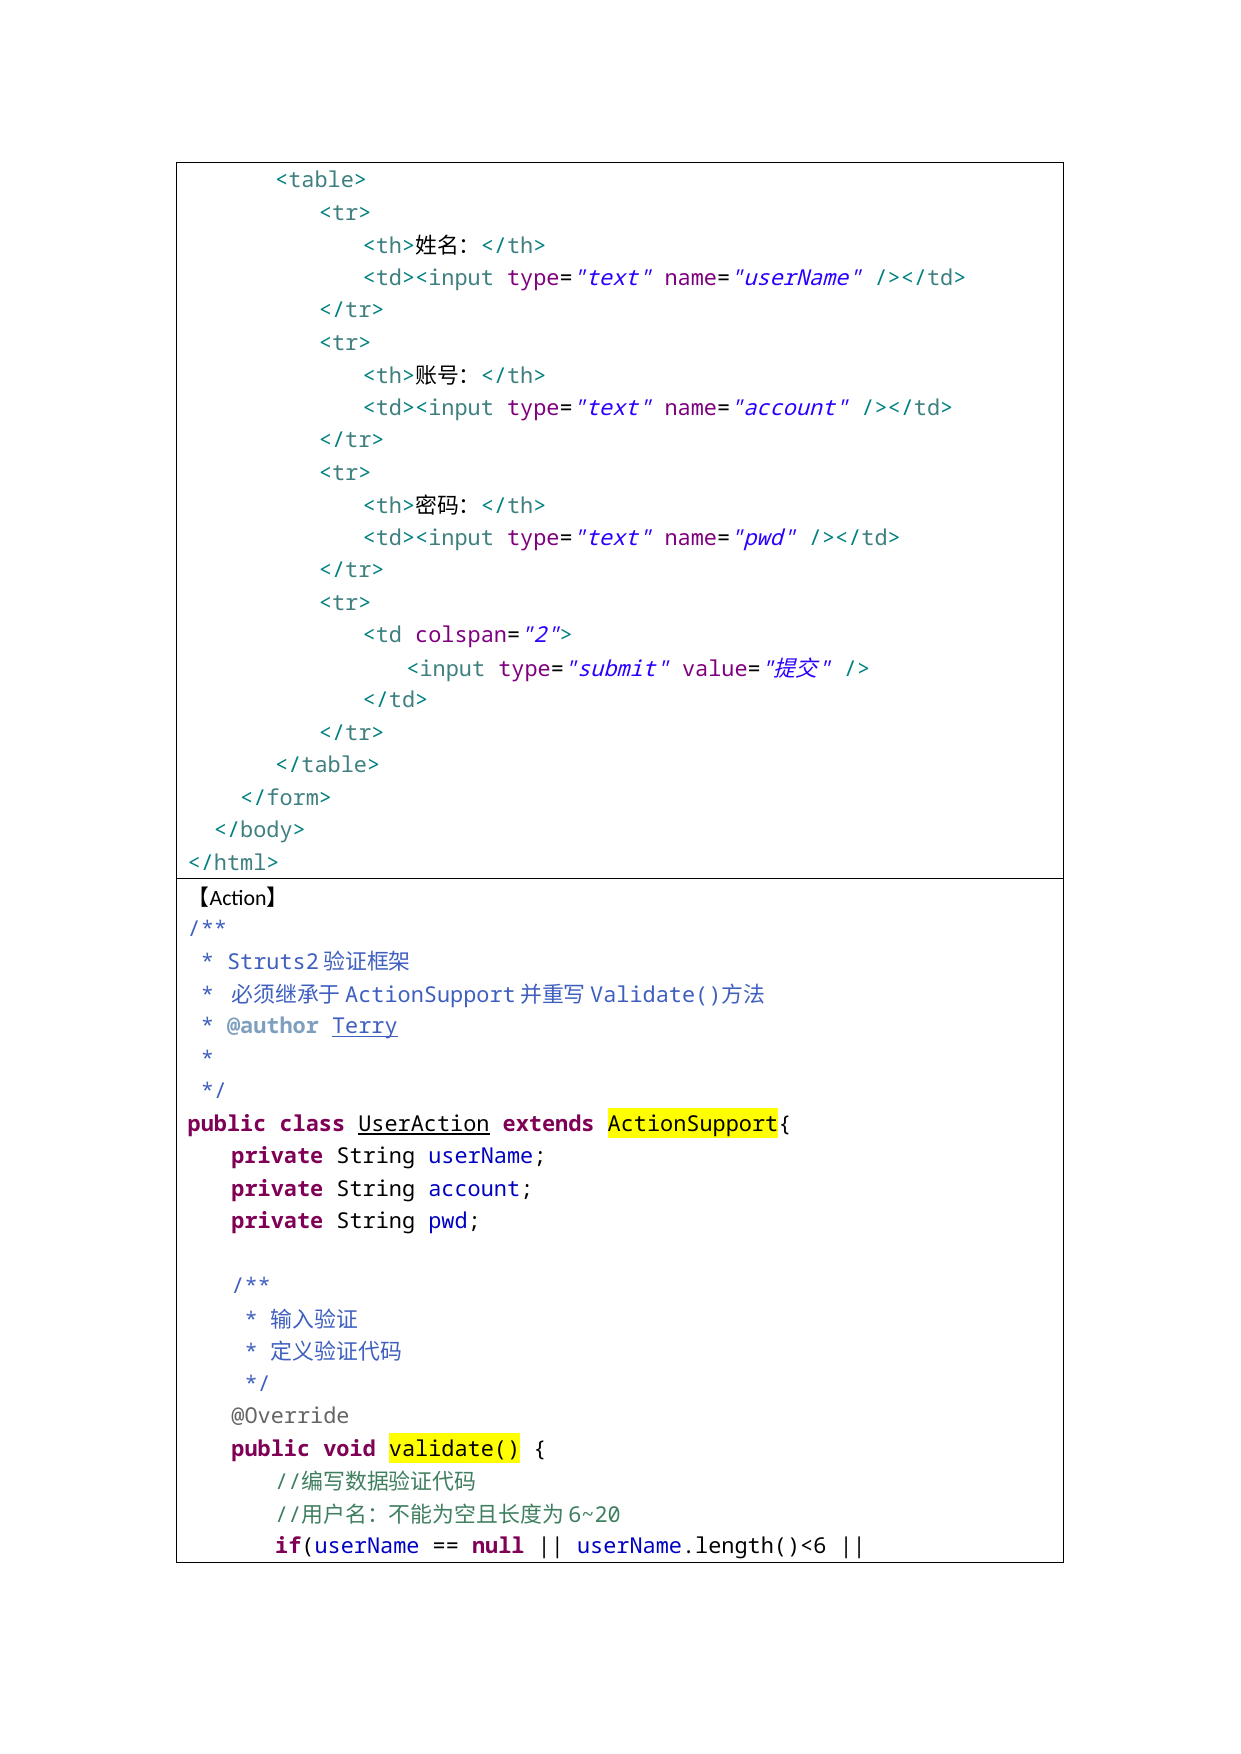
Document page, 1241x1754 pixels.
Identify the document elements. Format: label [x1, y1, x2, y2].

table_header [177, 163, 1063, 878]
table_cell [177, 879, 1063, 1562]
